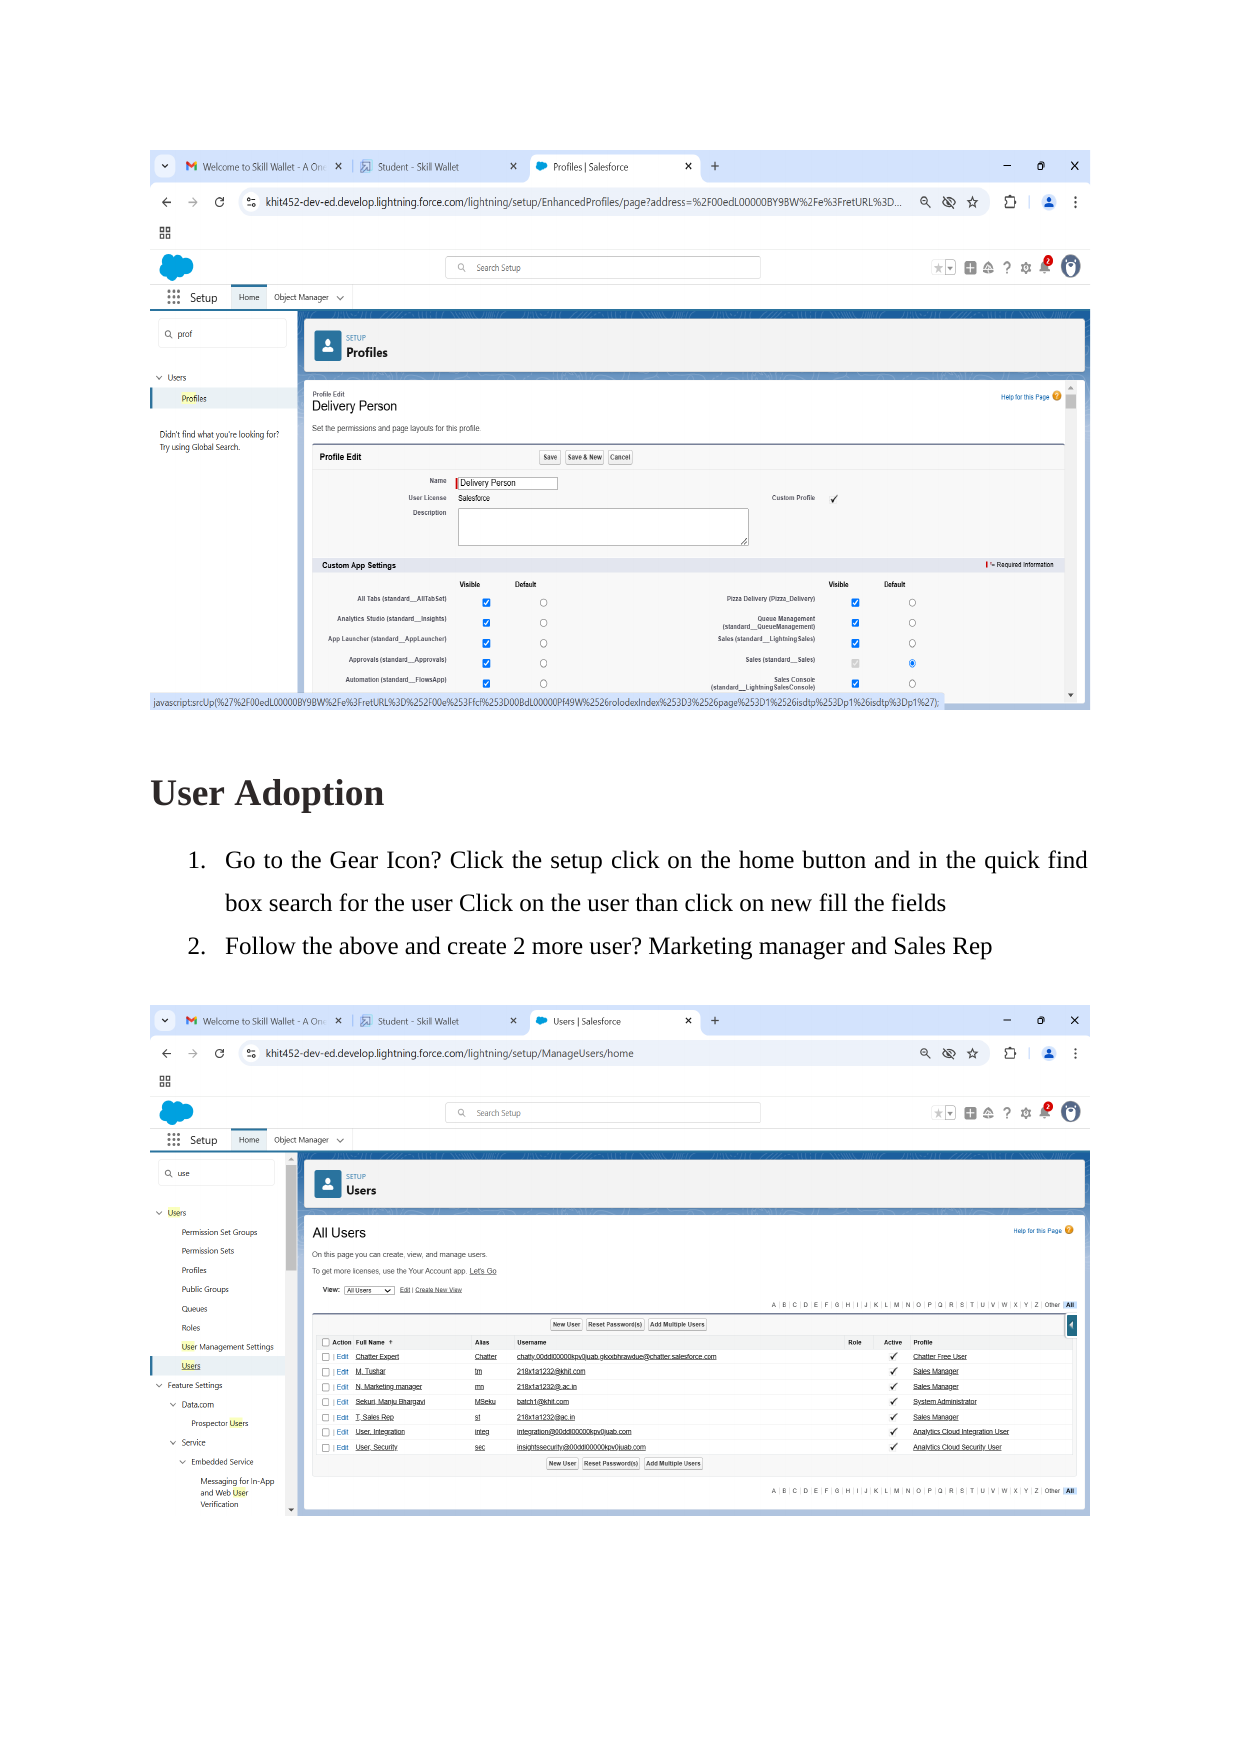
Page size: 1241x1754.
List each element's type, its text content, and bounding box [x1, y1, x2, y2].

picture [150, 150, 1091, 710]
subtitle Go to the Gear Icon? Click the setup click on the home button and in the quick find box search for the user Click on the user than click on new fill the fields [187, 845, 1090, 917]
list Follow the above and create 2 more user? Marketing manager and Sales Rep [187, 931, 1090, 960]
subtitle User Adoption [150, 754, 1090, 814]
picture [150, 1005, 1090, 1516]
